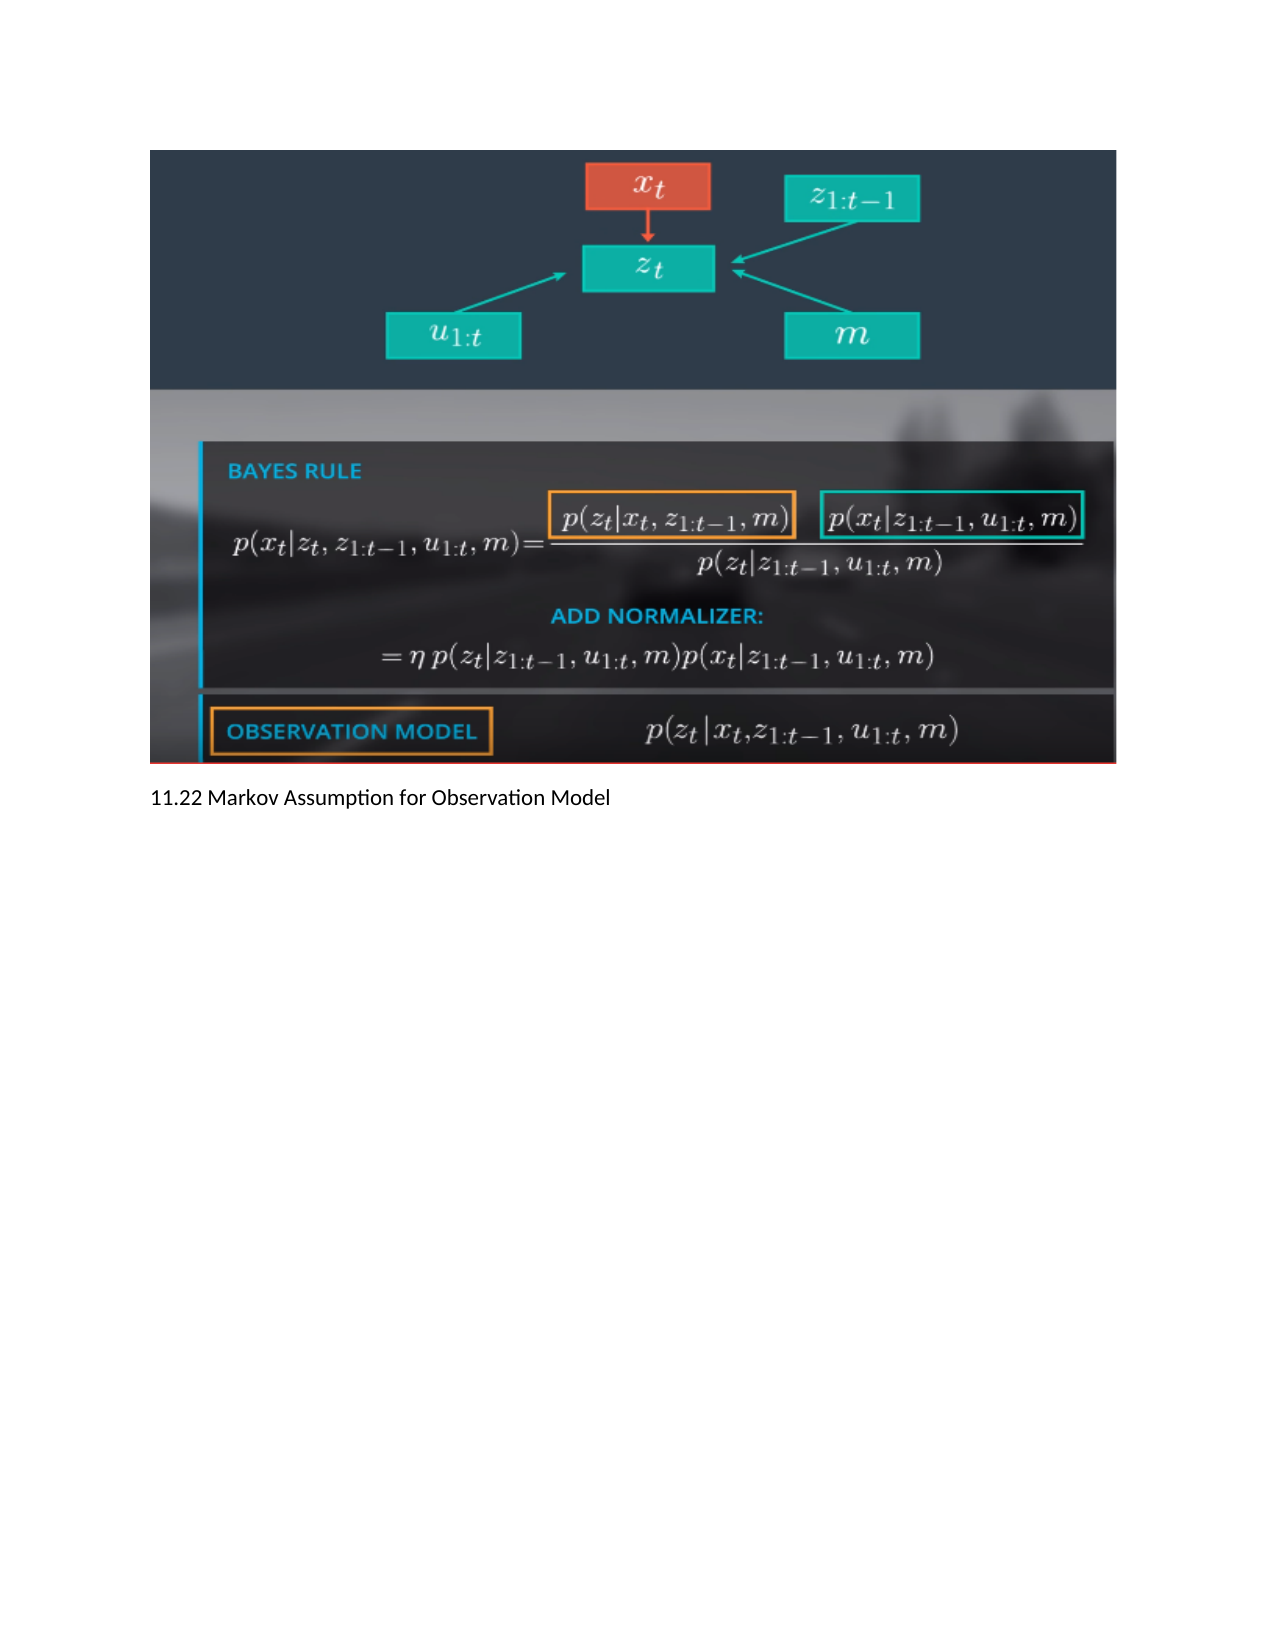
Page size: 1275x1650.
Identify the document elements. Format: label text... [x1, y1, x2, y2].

text 11.22 Markov Assumption for Observation Model [150, 783, 1125, 811]
picture [150, 150, 1117, 764]
